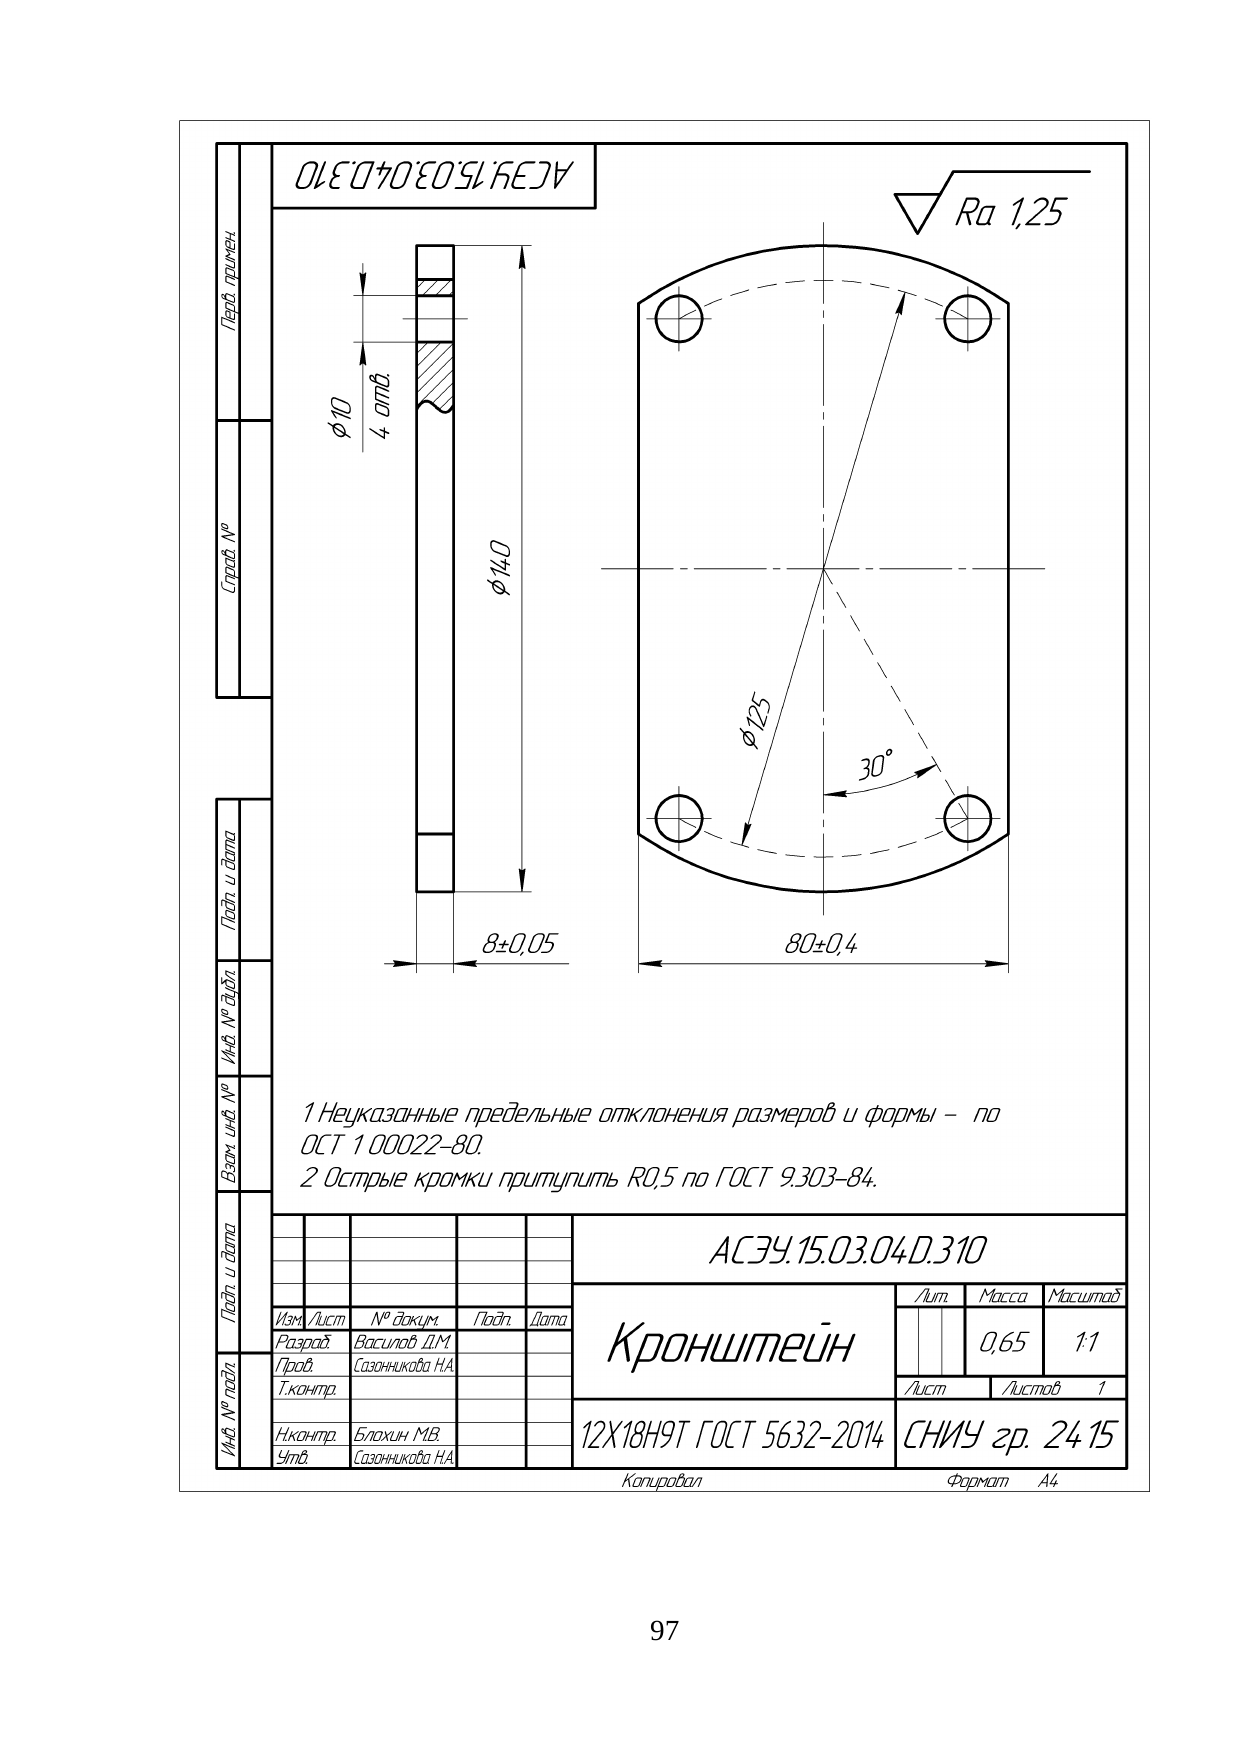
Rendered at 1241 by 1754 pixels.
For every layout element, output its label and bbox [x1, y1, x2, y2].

picture [177, 118, 1152, 1494]
